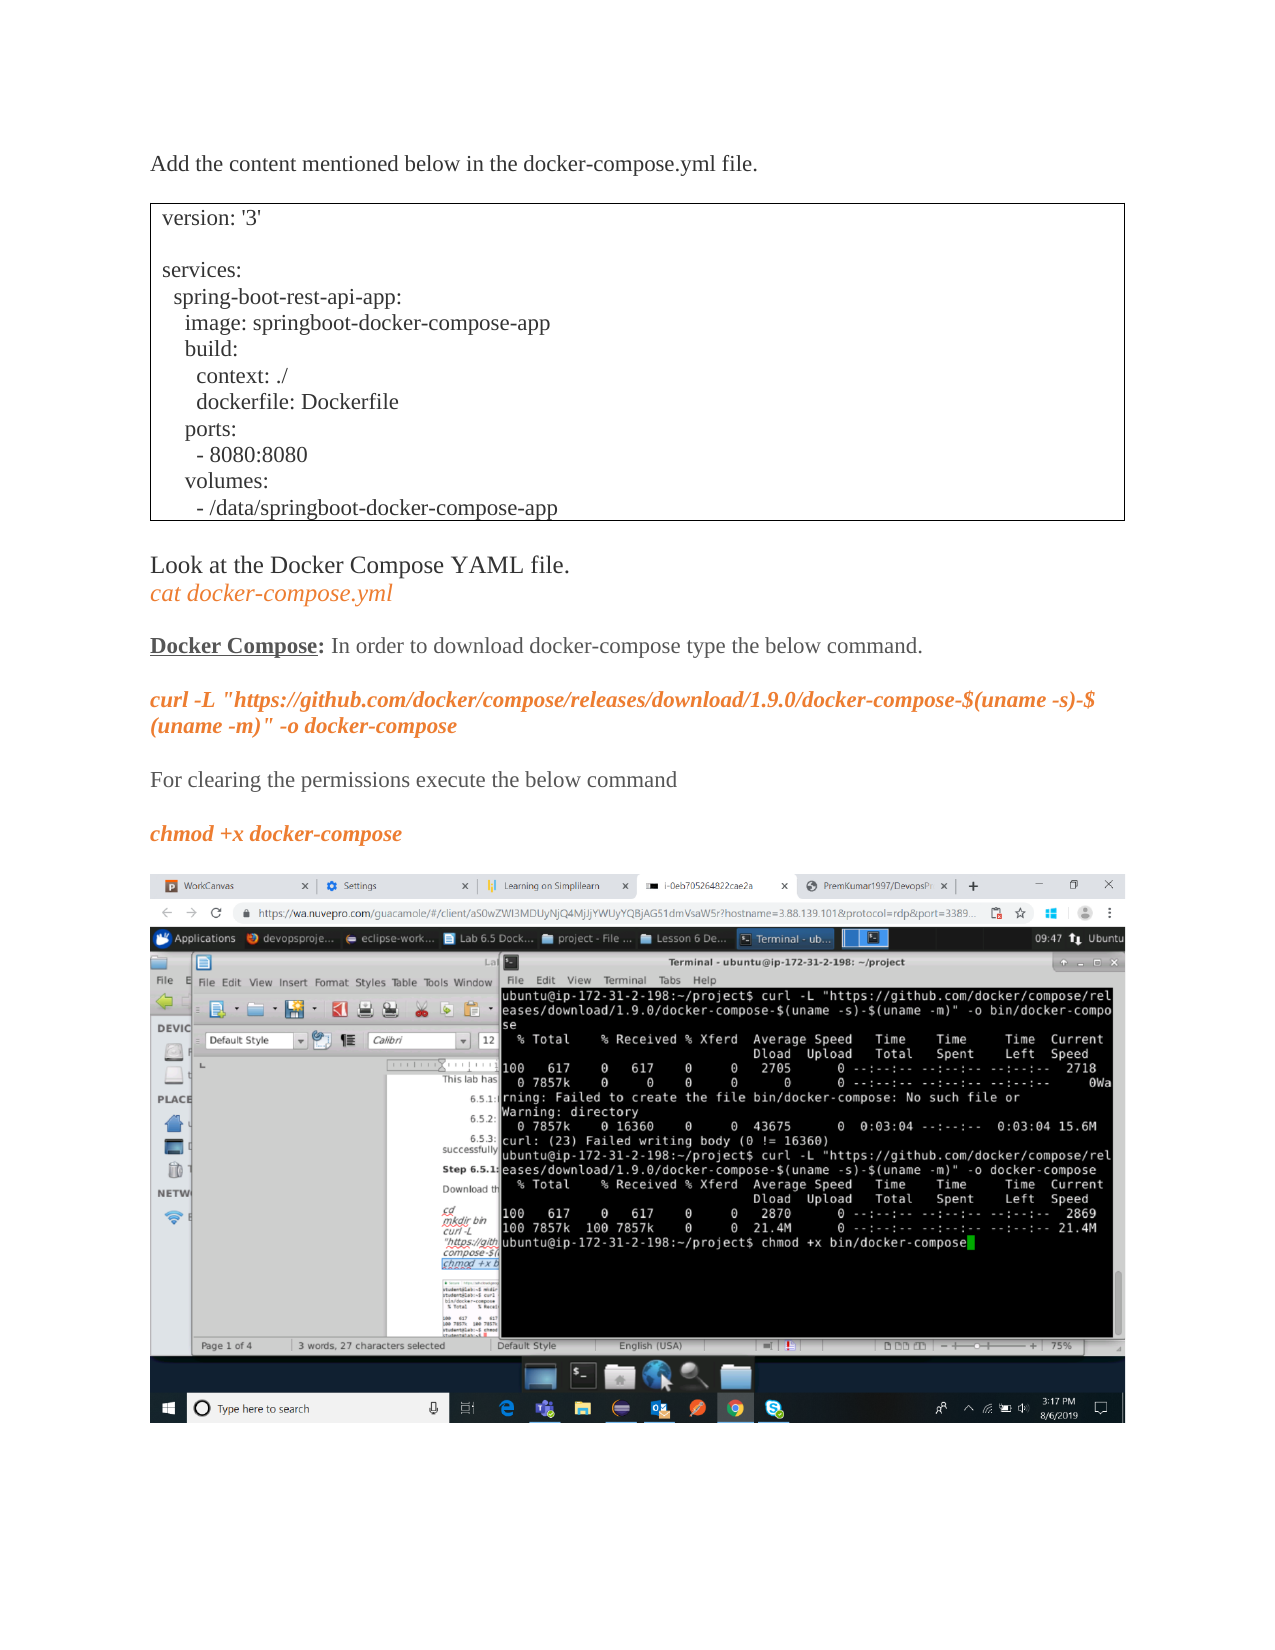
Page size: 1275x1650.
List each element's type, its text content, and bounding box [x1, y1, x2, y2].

text For clearing the permissions execute the below command [150, 766, 1125, 793]
text Look at the Docker Compose YAML file. [150, 550, 1125, 578]
text curl -L "https://github.com/docker/compose/releases/download/1.9.0/docker-compose-$(uname -s)-$(uname -m)" -o docker-compose [150, 686, 1125, 739]
text Add the content mentioned below in the docker-compose.yml file. [150, 150, 1125, 176]
picture [150, 874, 1125, 1423]
table_header version: '3' services: spring-boot-rest-api-app: image: springboot-docker-compose-app build: context: ./ dockerfile: Dockerfile ports: - 8080:8080 volumes: - /data/springboot-docker-compose-app [151, 204, 1124, 520]
text chmod +x docker-compose [150, 820, 1125, 847]
text Docker Compose: In order to download docker-compose type the below command. [150, 632, 1125, 659]
text cat docker-compose.yml [150, 578, 1125, 607]
